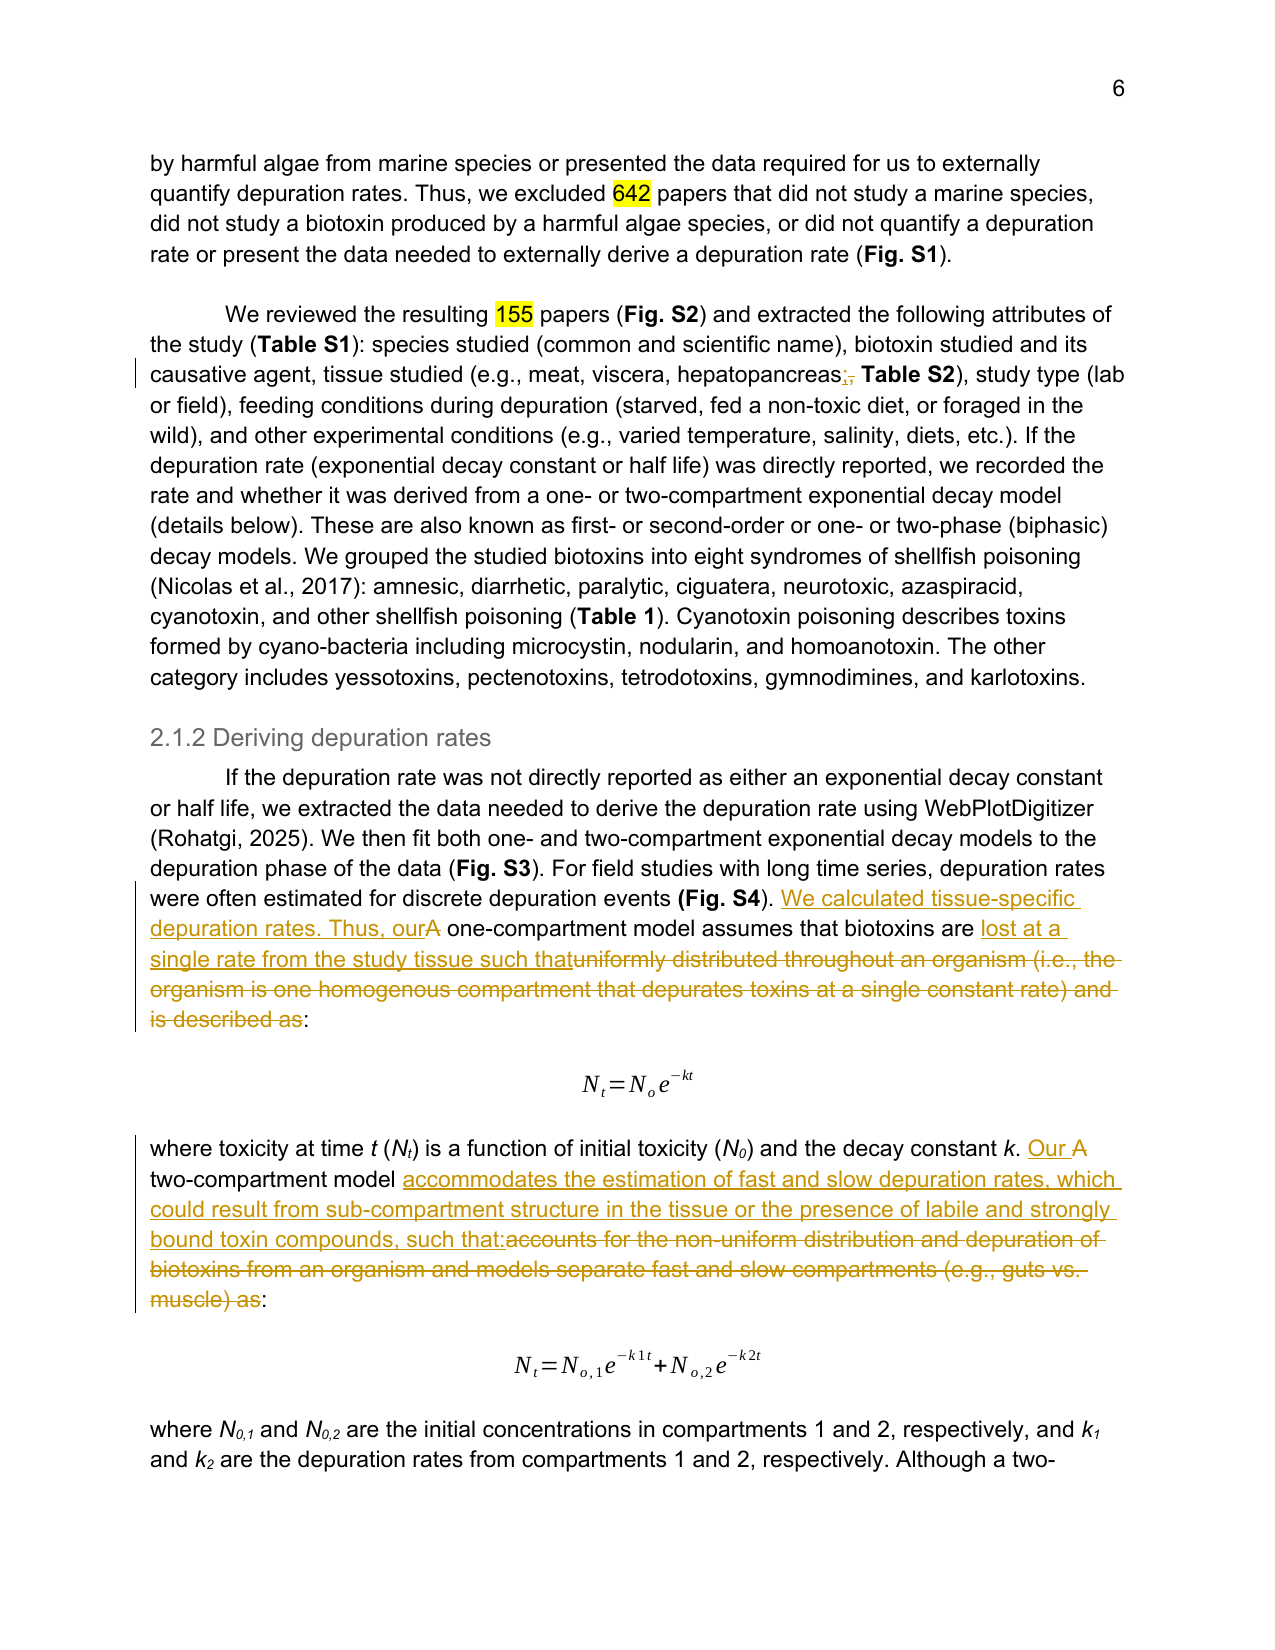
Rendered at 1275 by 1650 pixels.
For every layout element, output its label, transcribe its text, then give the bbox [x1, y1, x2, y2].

text where toxicity at time t (Nt) is a function of initial toxicity (N0) and the decay constant k. two-compartment model : [150, 1135, 1125, 1313]
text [150, 150, 1125, 267]
text If the depuration rate was not directly reported as either an exponential decay constant or half life, we extracted the data needed to derive the depuration rate using WebPlotDigitizer (Rohatgi, 2025). We then fit both one- and two-compartment exponential decay models to the depuration phase of the data (Fig. S3). For field studies with long time series, depuration rates were often estimated for discrete depuration events (Fig. S4). one-compartment model assumes that biotoxins are : [150, 764, 1125, 1032]
text We reviewed the resulting 155 papers (Fig. S2) and extracted the following attributes of the study (Table S1): species studied (common and scientific name), biotoxin studied and its causative agent, tissue studied (e.g., meat, viscera, hepatopancreas Table S2), study type (lab or field), feeding conditions during depuration (starved, fed a non-toxic diet, or foraged in the wild), and other experimental conditions (e.g., varied temperature, salinity, diets, etc.). If the depuration rate (exponential decay constant or half life) was directly reported, we recorded the rate and whether it was derived from a one- or two-compartment exponential decay model (details below). These are also known as first- or second-order or one- or two-phase (biphasic) decay models. We grouped the studied biotoxins into eight syndromes of shellfish poisoning (Nicolas et al., 2017): amnesic, diarrhetic, paralytic, ciguatera, neurotoxic, azaspiracid, cyanotoxin, and other shellfish poisoning (Table 1). Cyanotoxin poisoning describes toxins formed by cyano-bacteria including microcystin, nodularin, and homoanotoxin. The other category includes yessotoxins, pectenotoxins, tetrodotoxins, gymnodimines, and karlotoxins. [150, 301, 1125, 690]
subtitle 2.1.2 Deriving depuration rates [150, 723, 1125, 752]
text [150, 1416, 1125, 1472]
